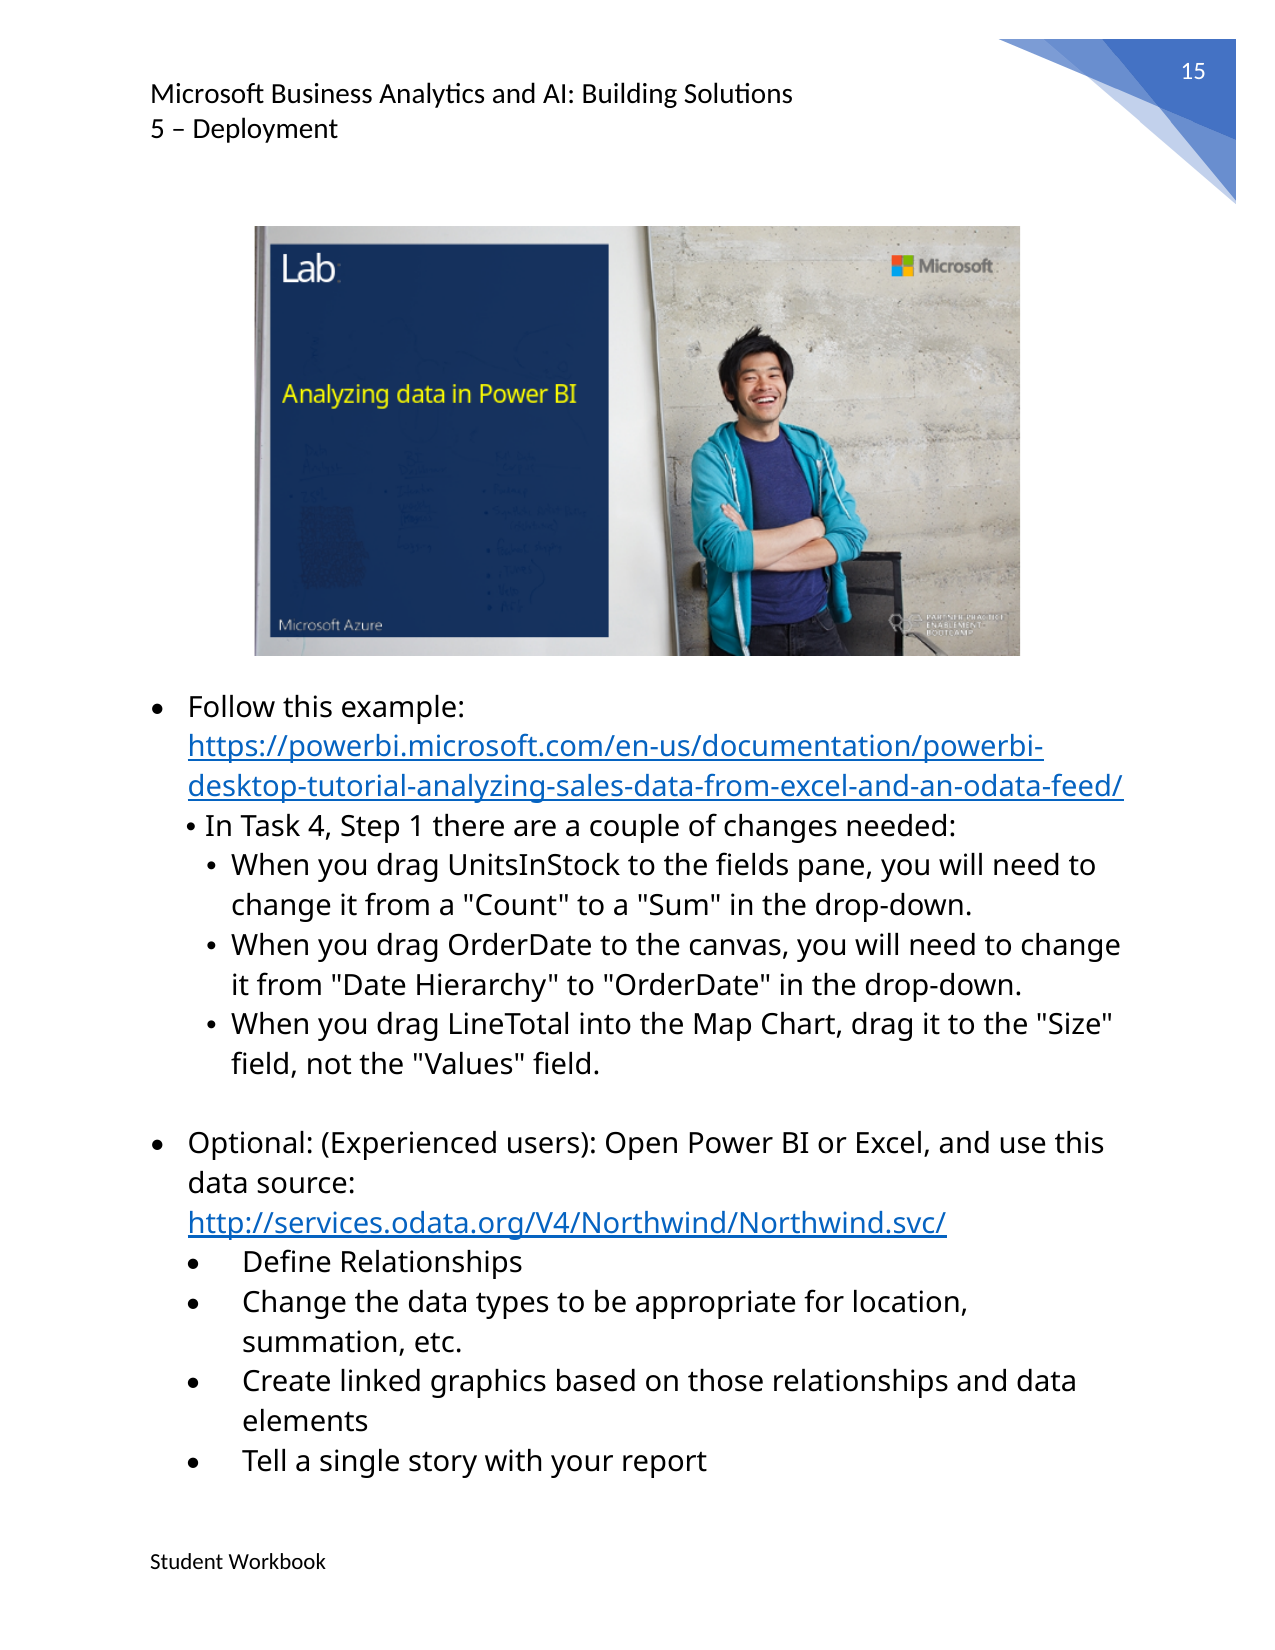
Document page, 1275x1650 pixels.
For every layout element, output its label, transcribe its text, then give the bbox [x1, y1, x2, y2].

list When you drag LineTotal into the Map Chart, drag it to the "Size" field, not the "Values" field. [206, 1003, 1125, 1083]
picture [997, 39, 1236, 205]
list Create linked graphics based on those relationships and data elements [186, 1361, 1125, 1440]
list When you drag OrderDate to the canvas, you will need to change it from "Date Hierarchy" to "OrderDate" in the drop-down. [206, 924, 1125, 1003]
list Tell a single story with your report [186, 1440, 1125, 1480]
list Change the data types to be appropriate for location, summation, etc. [186, 1281, 1125, 1361]
list Follow this example: https://powerbi.microsoft.com/en-us/documentation/powerbi-desktop-tutorial-analyzing-sales-data-from-excel-and-an-odata-feed/ [150, 686, 1125, 805]
list In Task 4, Step 1 there are a couple of changes needed: [186, 805, 1125, 845]
list When you drag UnitsInStock to the fields pane, you will need to change it from a "Count" to a "Sum" in the drop-down. [206, 845, 1125, 924]
list Optional: (Experienced users): Open Power BI or Excel, and use this data source: http://services.odata.org/V4/Northwind/Northwind.svc/ [150, 1122, 1125, 1242]
list Define Relationships [186, 1242, 1125, 1281]
